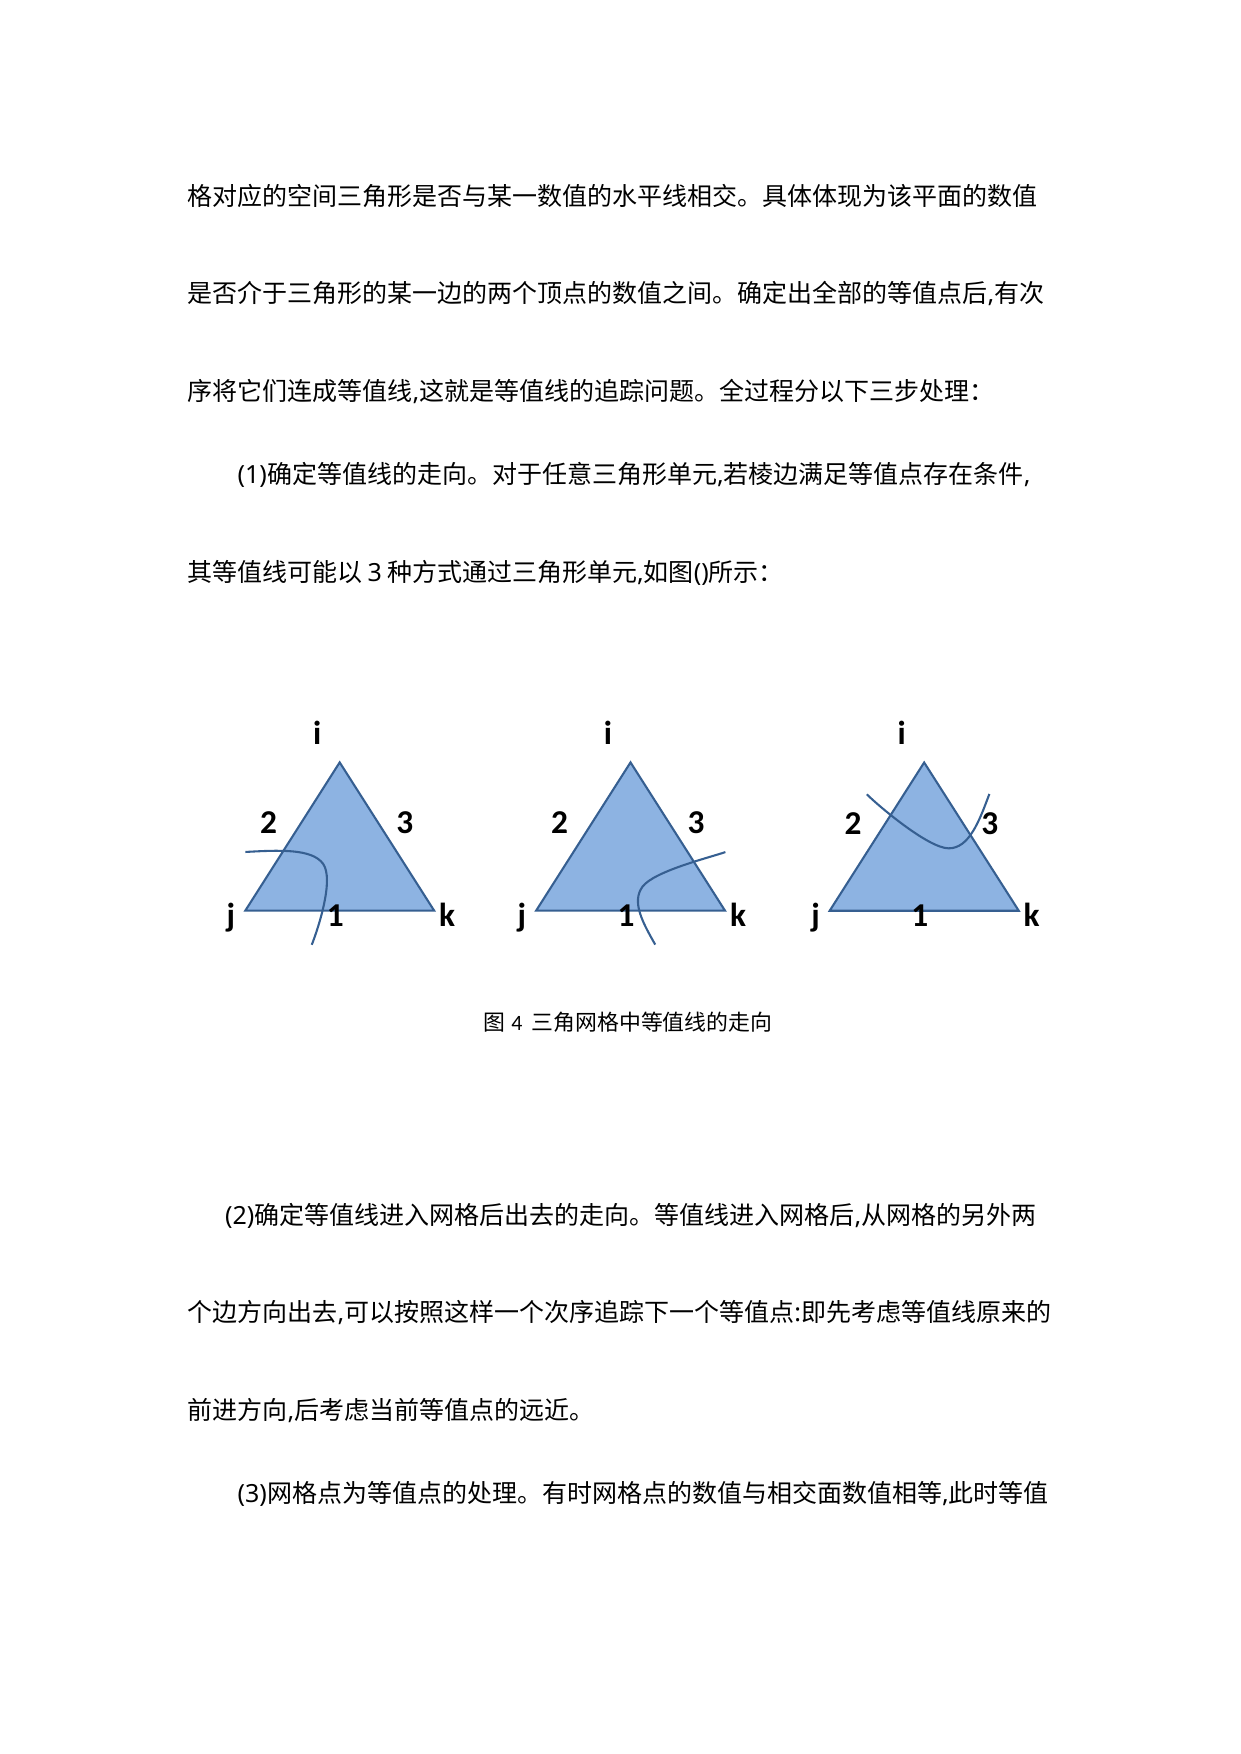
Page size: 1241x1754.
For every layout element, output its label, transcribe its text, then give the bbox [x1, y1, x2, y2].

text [187, 162, 1053, 422]
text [187, 1459, 1053, 1524]
text (1)确定等值线的走向。对于任意三角形单元,若棱边满足等值点存在条件,其等值线可能以3种方式通过三角形单元,如图()所示： [187, 440, 1053, 603]
text (2)确定等值线进入网格后出去的走向。等值线进入网格后,从网格的另外两个边方向出去,可以按照这样一个次序追踪下一个等值点:即先考虑等值线原来的前进方向,后考虑当前等值点的远近。 [187, 1181, 1053, 1441]
